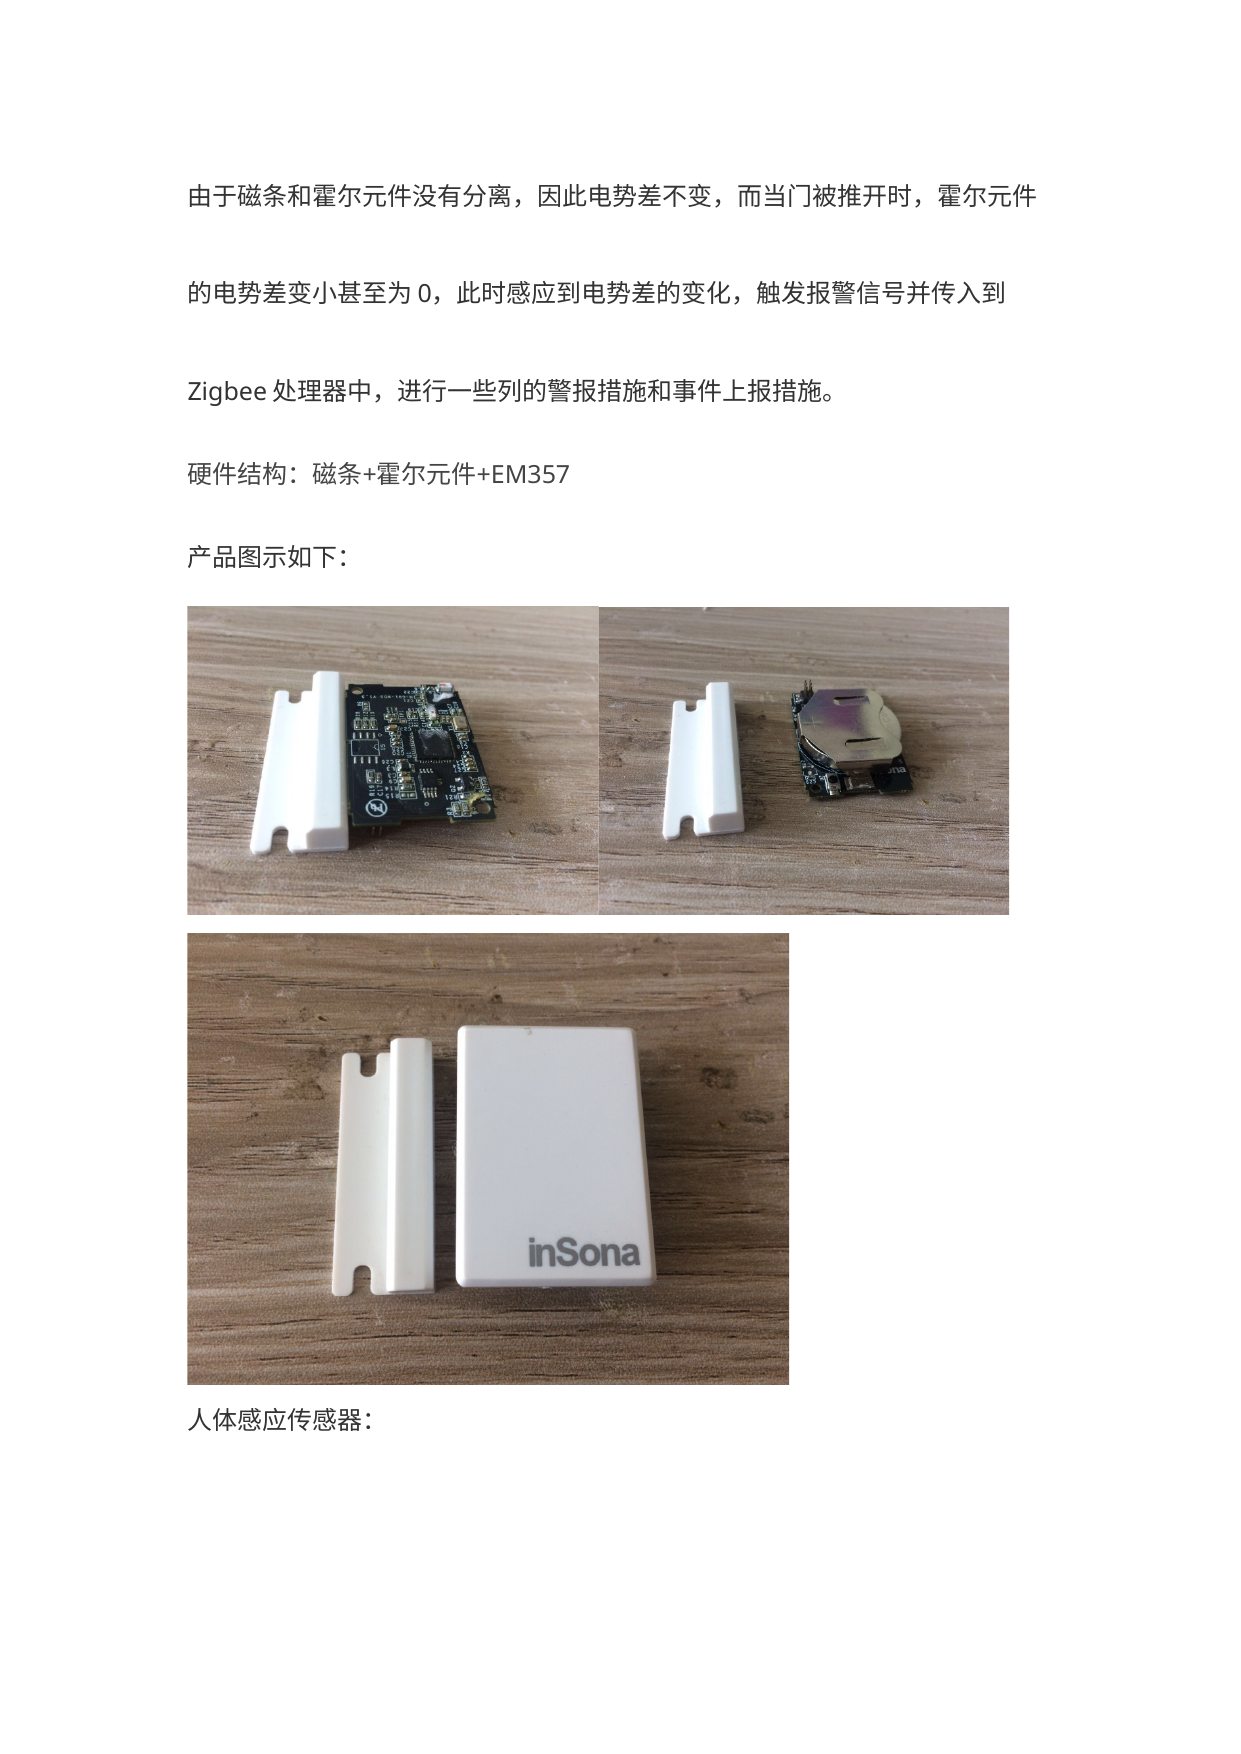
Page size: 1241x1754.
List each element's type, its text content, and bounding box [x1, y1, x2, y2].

text 人体感应传感器： [187, 1386, 1053, 1451]
picture [187, 606, 1010, 915]
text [187, 162, 1053, 422]
text 硬件结构：磁条+霍尔元件+EM357 [187, 440, 1053, 505]
picture [187, 933, 790, 1385]
text 产品图示如下： [187, 523, 1053, 588]
